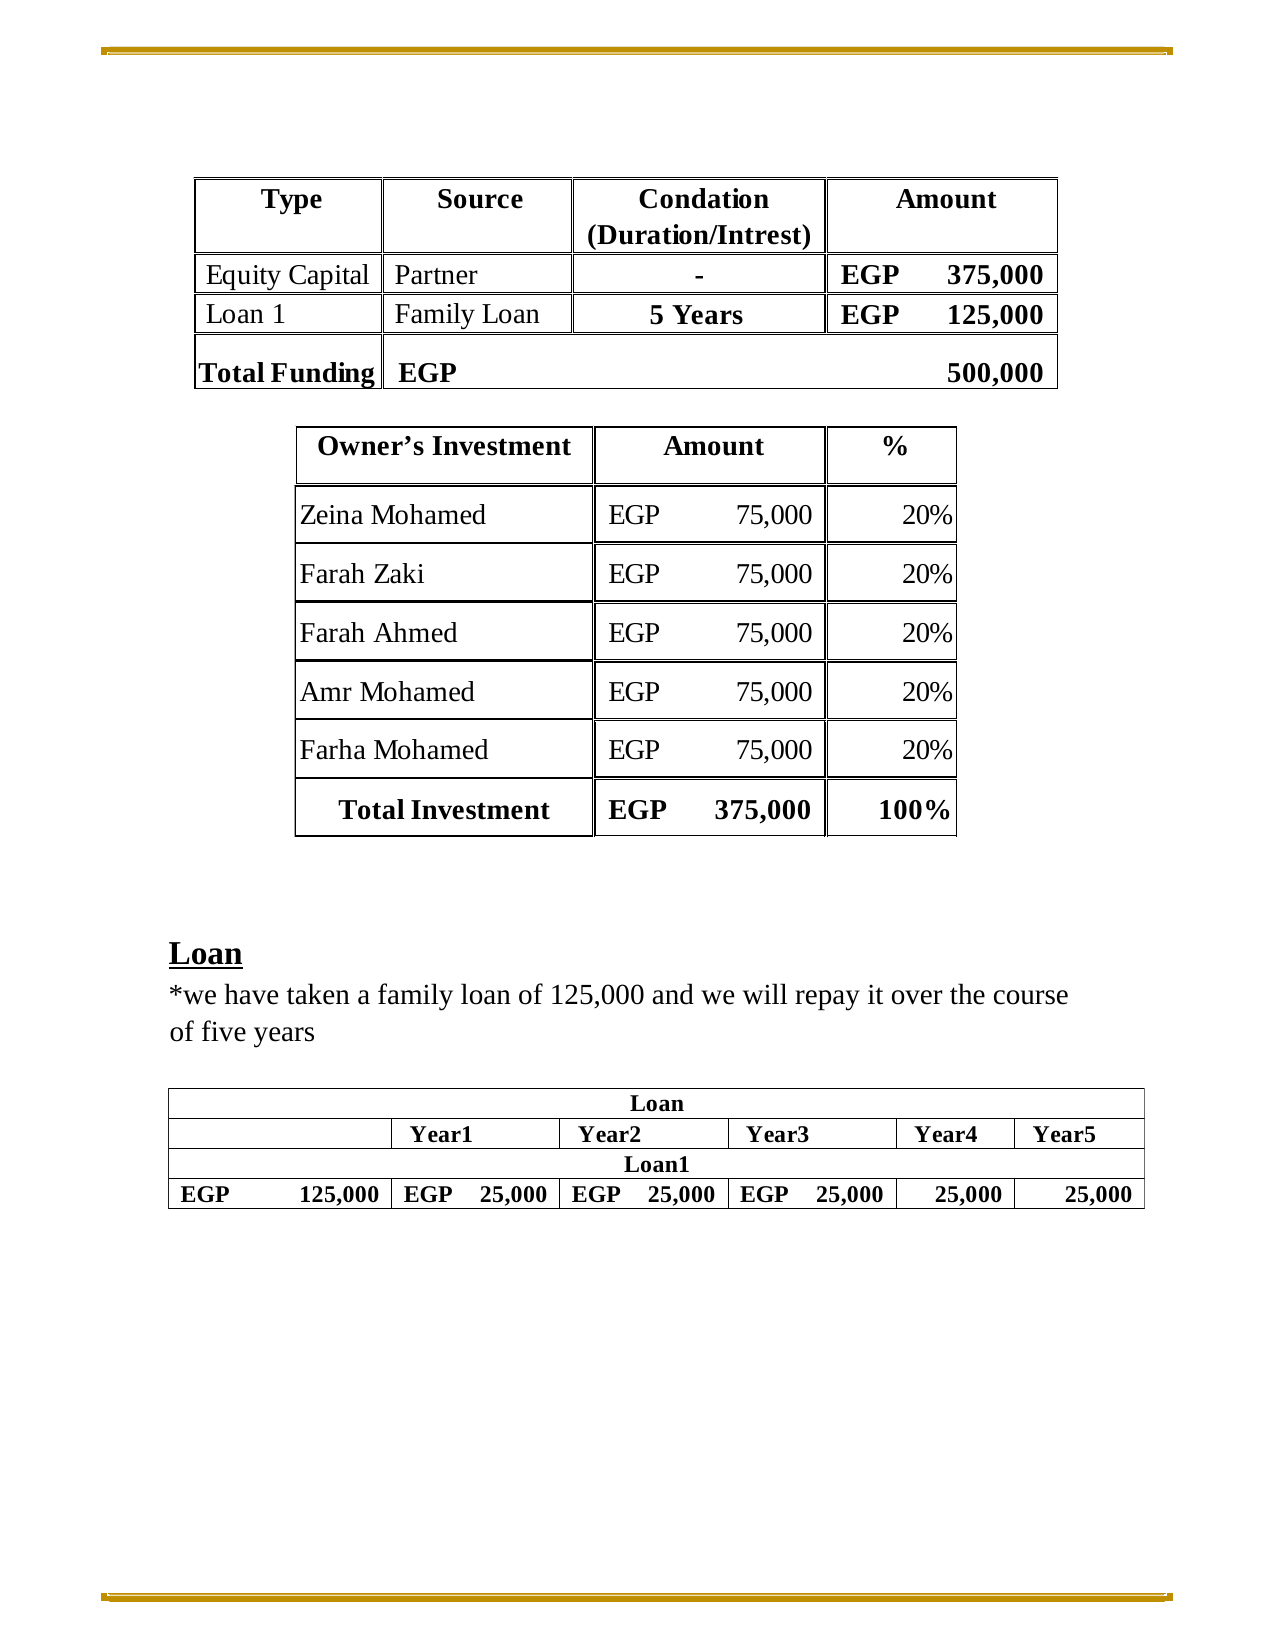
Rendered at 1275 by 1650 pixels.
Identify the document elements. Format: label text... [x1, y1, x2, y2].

text Loan [168, 933, 1084, 972]
picture [108, 1592, 1165, 1602]
picture [108, 46, 1165, 55]
text *we have taken a family loan of 125,000 and we will repay it over the course of five years [168, 977, 1084, 1047]
